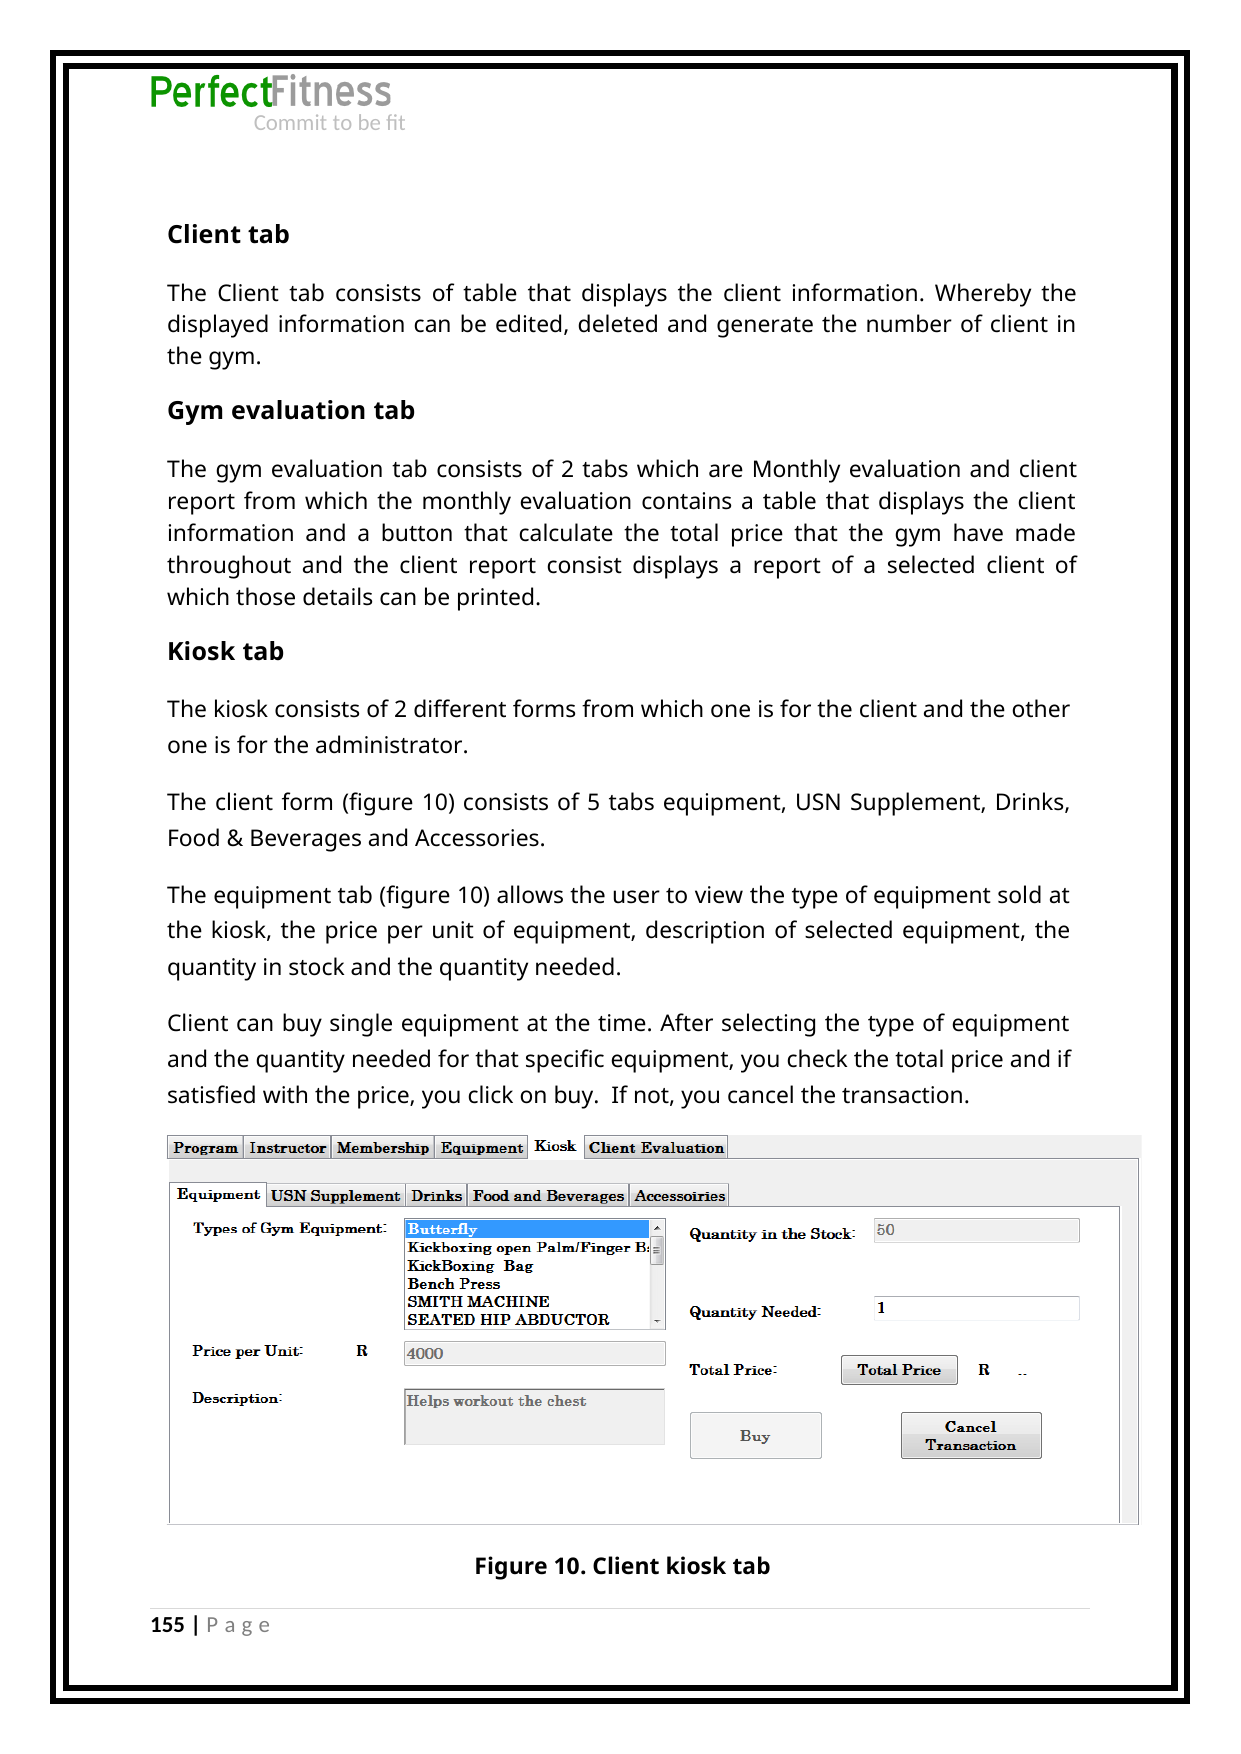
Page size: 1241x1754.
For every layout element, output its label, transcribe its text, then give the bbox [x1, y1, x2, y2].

text The client form (figure 10) consists of 5 tabs equipment, USN Supplement, Drinks, Food & Beverages and Accessories. [167, 786, 1071, 853]
text Client can buy single equipment at the time. After selecting the type of equipment and the quantity needed for that specific equipment, you check the total price and if satisfied with the price, you click on buy. If not, you cancel the transaction. [167, 1007, 1071, 1110]
text The kiosk consists of 2 different forms from which one is for the client and the other one is for the administrator. [167, 693, 1071, 760]
picture [150, 73, 391, 108]
text Kiosk tab [167, 633, 451, 667]
text Figure 10. Client kiosk tab [167, 1550, 1077, 1581]
text Client tab [167, 216, 340, 251]
text The Client tab consists of table that displays the client information. Whereby the displayed information can be edited, deleted and generate the number of client in the gym. [167, 276, 1077, 371]
text The gym evaluation tab consists of 2 tabs which are Monthly evaluation and client report from which the monthly evaluation contains a table that displays the client information and a button that calculate the total price that the gym have made throughout and the client report consist displays a report of a selected client of which those details can be printed. [167, 453, 1077, 612]
picture [166, 1135, 1142, 1525]
text Gym evaluation tab [167, 393, 451, 427]
text The equipment tab (figure 10) allows the user to view the type of equipment sold at the kiosk, the price per unit of equipment, description of selected equipment, the quantity in stock and the quantity needed. [167, 878, 1071, 982]
